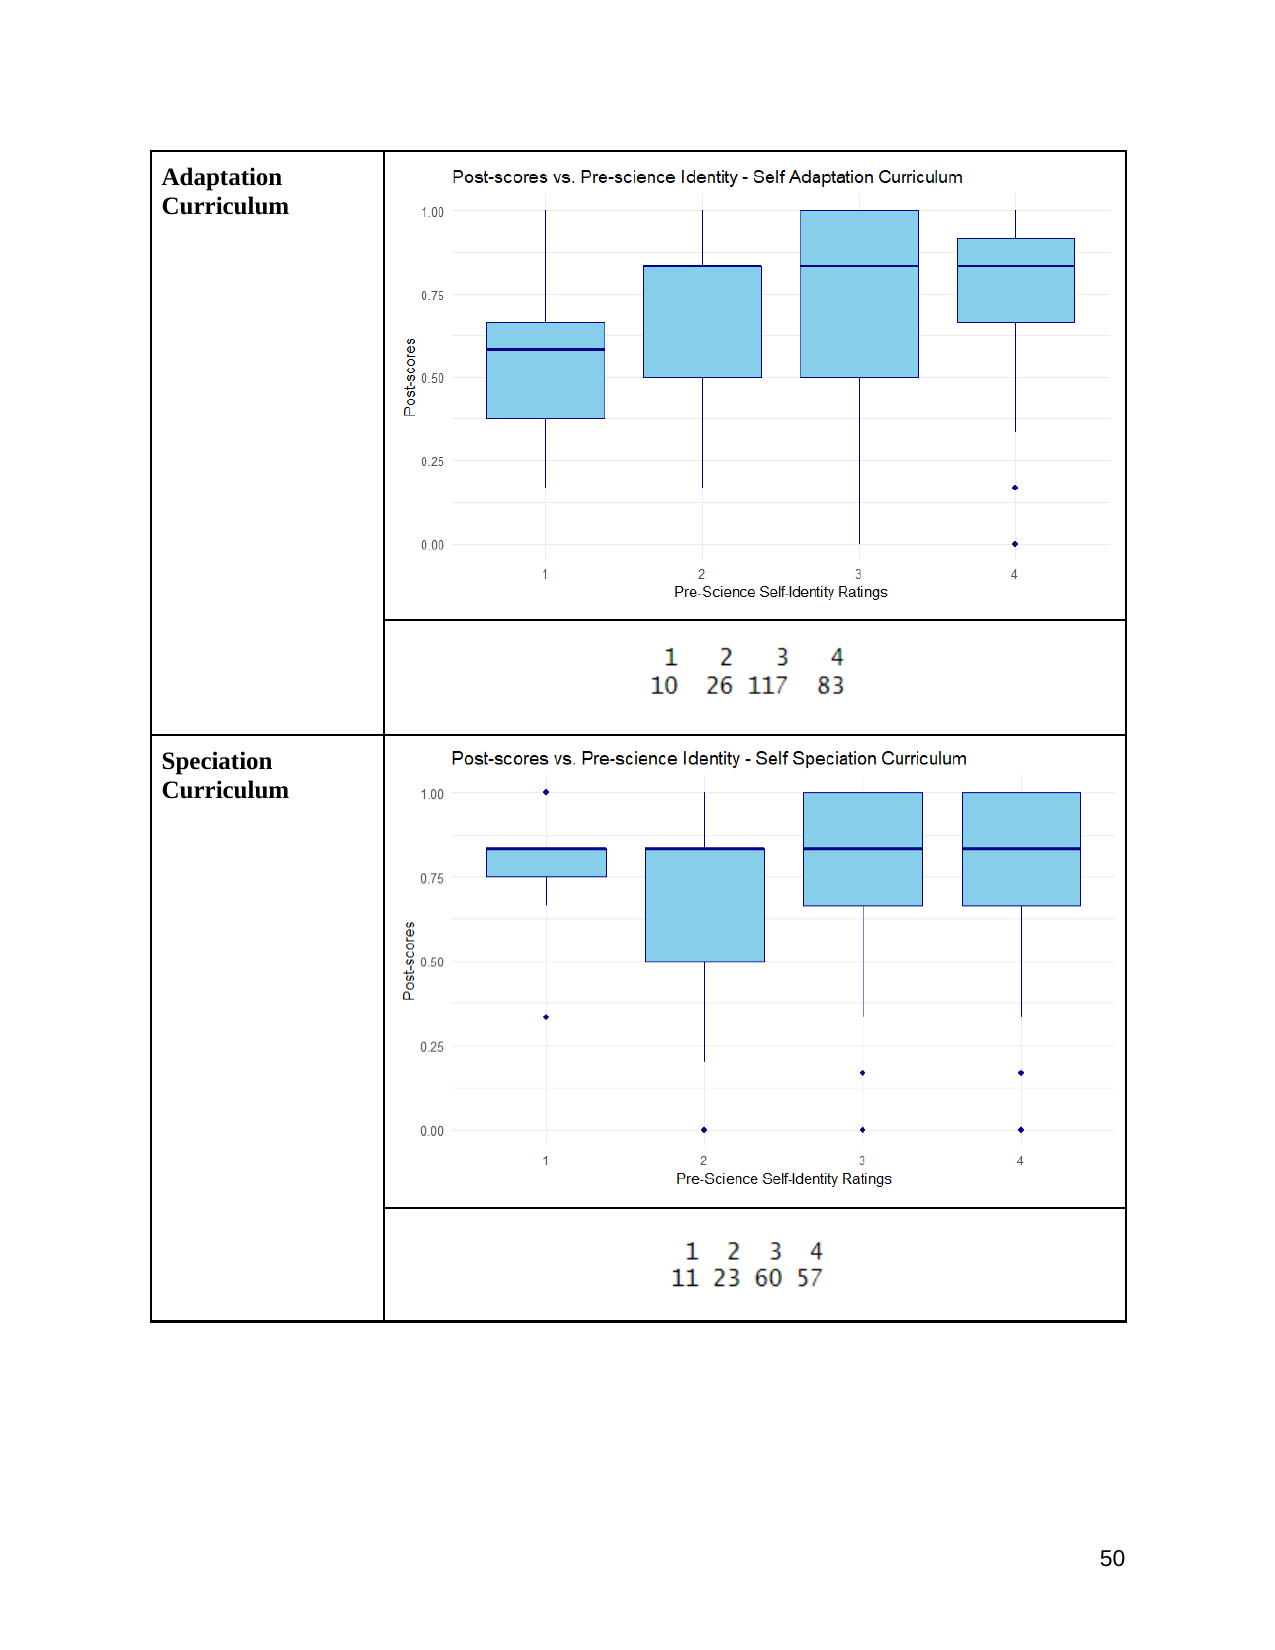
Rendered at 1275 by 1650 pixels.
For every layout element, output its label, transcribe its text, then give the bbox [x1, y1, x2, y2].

table_cell [385, 621, 1125, 734]
picture [662, 1219, 848, 1310]
picture [637, 631, 873, 724]
picture [394, 746, 1115, 1197]
table_cell [385, 152, 1125, 619]
table_cell [385, 1209, 1125, 1320]
table_cell [385, 736, 1125, 1207]
picture [394, 162, 1115, 609]
table_cell Speciation Curriculum [152, 736, 383, 1320]
table_cell Adaptation Curriculum [152, 152, 383, 734]
